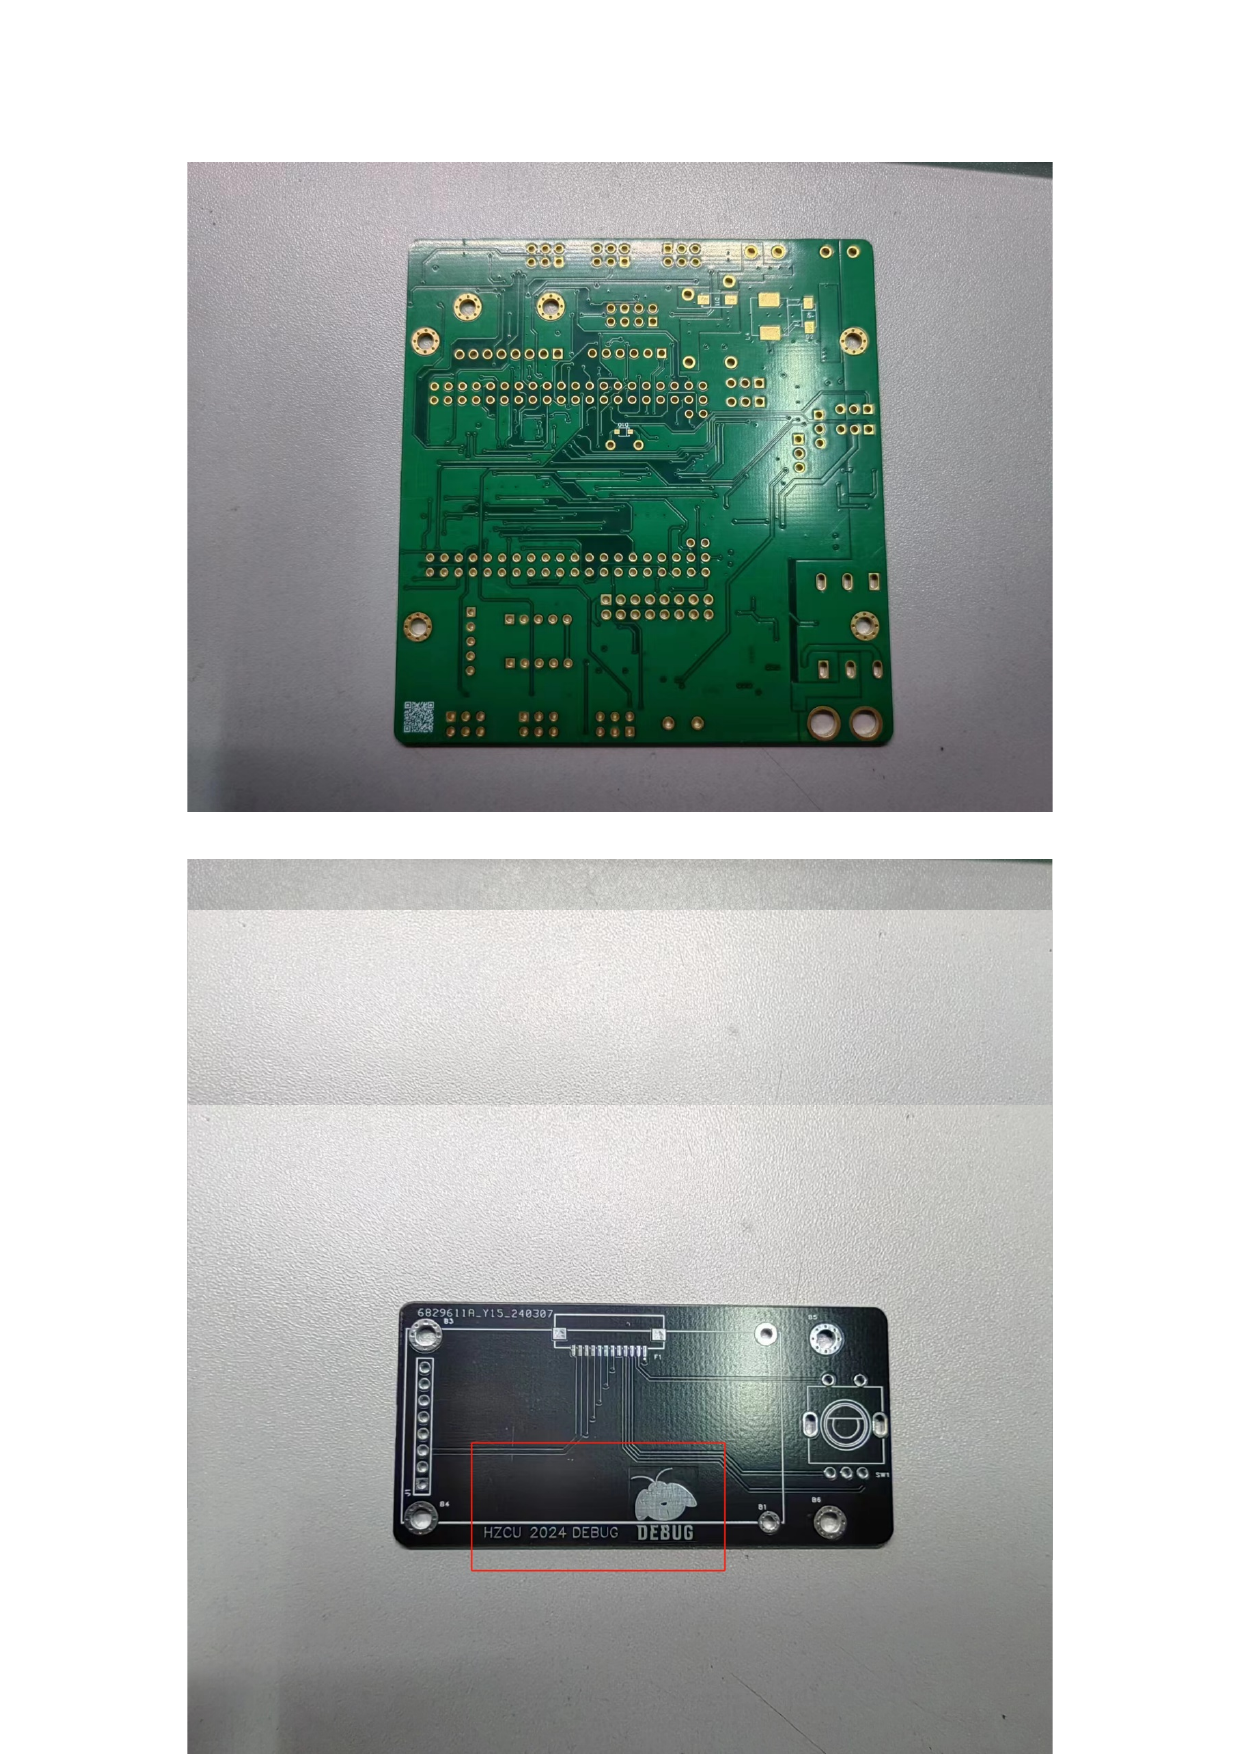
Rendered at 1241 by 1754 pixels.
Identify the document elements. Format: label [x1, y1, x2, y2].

picture [187, 859, 1053, 1754]
picture [187, 162, 1053, 812]
